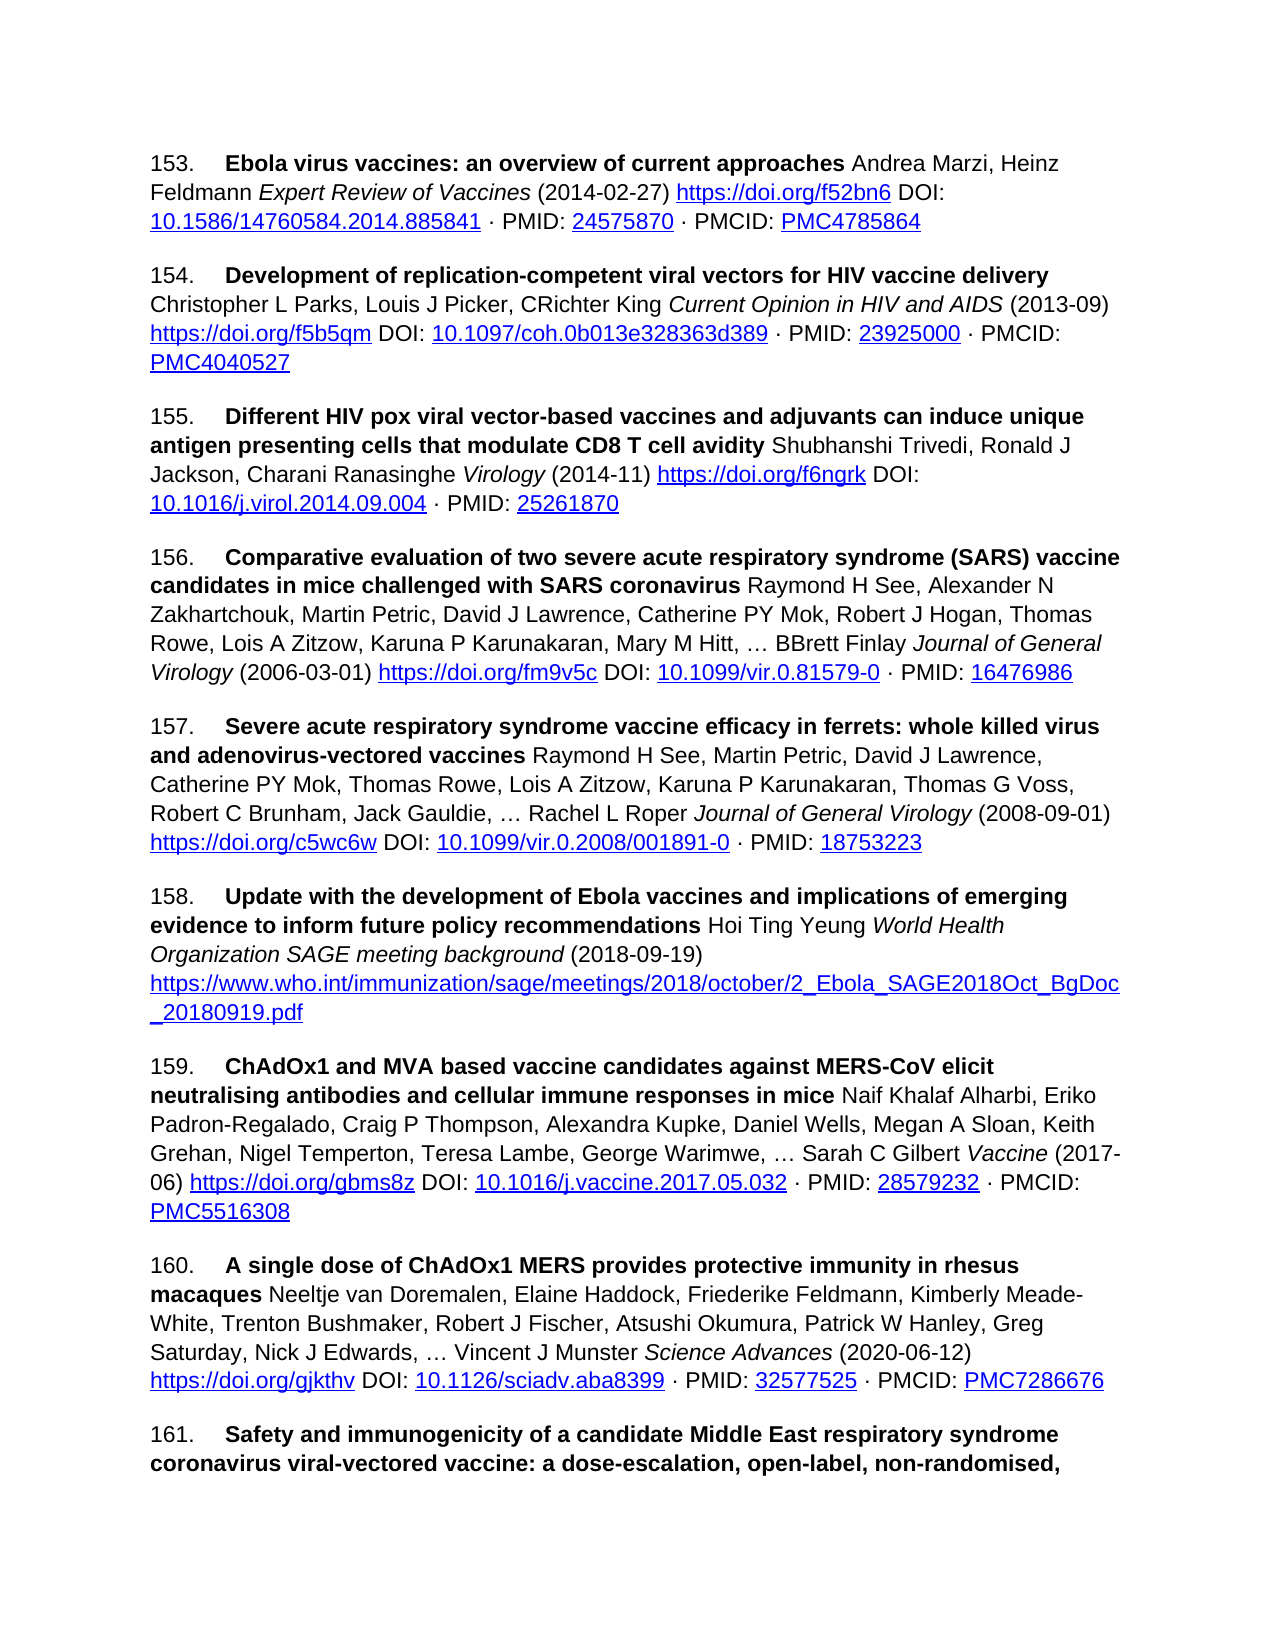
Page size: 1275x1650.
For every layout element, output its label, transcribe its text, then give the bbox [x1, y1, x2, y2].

text 154. Development of replication-competent viral vectors for HIV vaccine delivery Christopher L Parks, Louis J Picker, CRichter King Current Opinion in HIV and AIDS (2013-09) https://doi.org/f5b5qm DOI: 10.1097/coh.0b013e328363d389 · PMID: 23925000 · PMCID: PMC4040527 [150, 262, 1125, 375]
text 156. Comparative evaluation of two severe acute respiratory syndrome (SARS) vaccine candidates in mice challenged with SARS coronavirus Raymond H See, Alexander N Zakhartchouk, Martin Petric, David J Lawrence, Catherine PY Mok, Robert J Hogan, Thomas Rowe, Lois A Zitzow, Karuna P Karunakaran, Mary M Hitt, … BBrett Finlay Journal of General Virology (2006-03-01) https://doi.org/fm9v5c DOI: 10.1099/vir.0.81579-0 · PMID: 16476986 [150, 543, 1125, 686]
text 155. Different HIV pox viral vector-based vaccines and adjuvants can induce unique antigen presenting cells that modulate CD8 T cell avidity Shubhanshi Trivedi, Ronald J Jackson, Charani Ranasinghe Virology (2014-11) https://doi.org/f6ngrk DOI: 10.1016/j.virol.2014.09.004 · PMID: 25261870 [150, 403, 1125, 516]
text 160. A single dose of ChAdOx1 MERS provides protective immunity in rhesus macaques Neeltje van Doremalen, Elaine Haddock, Friederike Feldmann, Kimberly Meade-White, Trenton Bushmaker, Robert J Fischer, Atsushi Okumura, Patrick W Hanley, Greg Saturday, Nick J Edwards, … Vincent J Munster Science Advances (2020-06-12) https://doi.org/gjkthv DOI: 10.1126/sciadv.aba8399 · PMID: 32577525 · PMCID: PMC7286676 [150, 1252, 1125, 1394]
text 153. Ebola virus vaccines: an overview of current approaches Andrea Marzi, Heinz Feldmann Expert Review of Vaccines (2014-02-27) https://doi.org/f52bn6 DOI: 10.1586/14760584.2014.885841 · PMID: 24575870 · PMCID: PMC4785864 [150, 150, 1125, 234]
text 157. Severe acute respiratory syndrome vaccine efficacy in ferrets: whole killed virus and adenovirus-vectored vaccines Raymond H See, Martin Petric, David J Lawrence, Catherine PY Mok, Thomas Rowe, Lois A Zitzow, Karuna P Karunakaran, Thomas G Voss, Robert C Brunham, Jack Gauldie, … Rachel L Roper Journal of General Virology (2008-09-01) https://doi.org/c5wc6w DOI: 10.1099/vir.0.2008/001891-0 · PMID: 18753223 [150, 713, 1125, 856]
text 158. Update with the development of Ebola vaccines and implications of emerging evidence to inform future policy recommendations Hoi Ting Yeung World Health Organization SAGE meeting background (2018-09-19) https://www.who.int/immunization/sage/meetings/2018/october/2_Ebola_SAGE2018Oct_BgDoc_20180919.pdf [150, 883, 1125, 1025]
text 159. ChAdOx1 and MVA based vaccine candidates against MERS-CoV elicit neutralising antibodies and cellular immune responses in mice Naif Khalaf Alharbi, Eriko Padron-Regalado, Craig P Thompson, Alexandra Kupke, Daniel Wells, Megan A Sloan, Keith Grehan, Nigel Temperton, Teresa Lambe, George Warimwe, … Sarah C Gilbert Vaccine (2017-06) https://doi.org/gbms8z DOI: 10.1016/j.vaccine.2017.05.032 · PMID: 28579232 · PMCID: PMC5516308 [150, 1053, 1125, 1224]
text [150, 1421, 1125, 1477]
